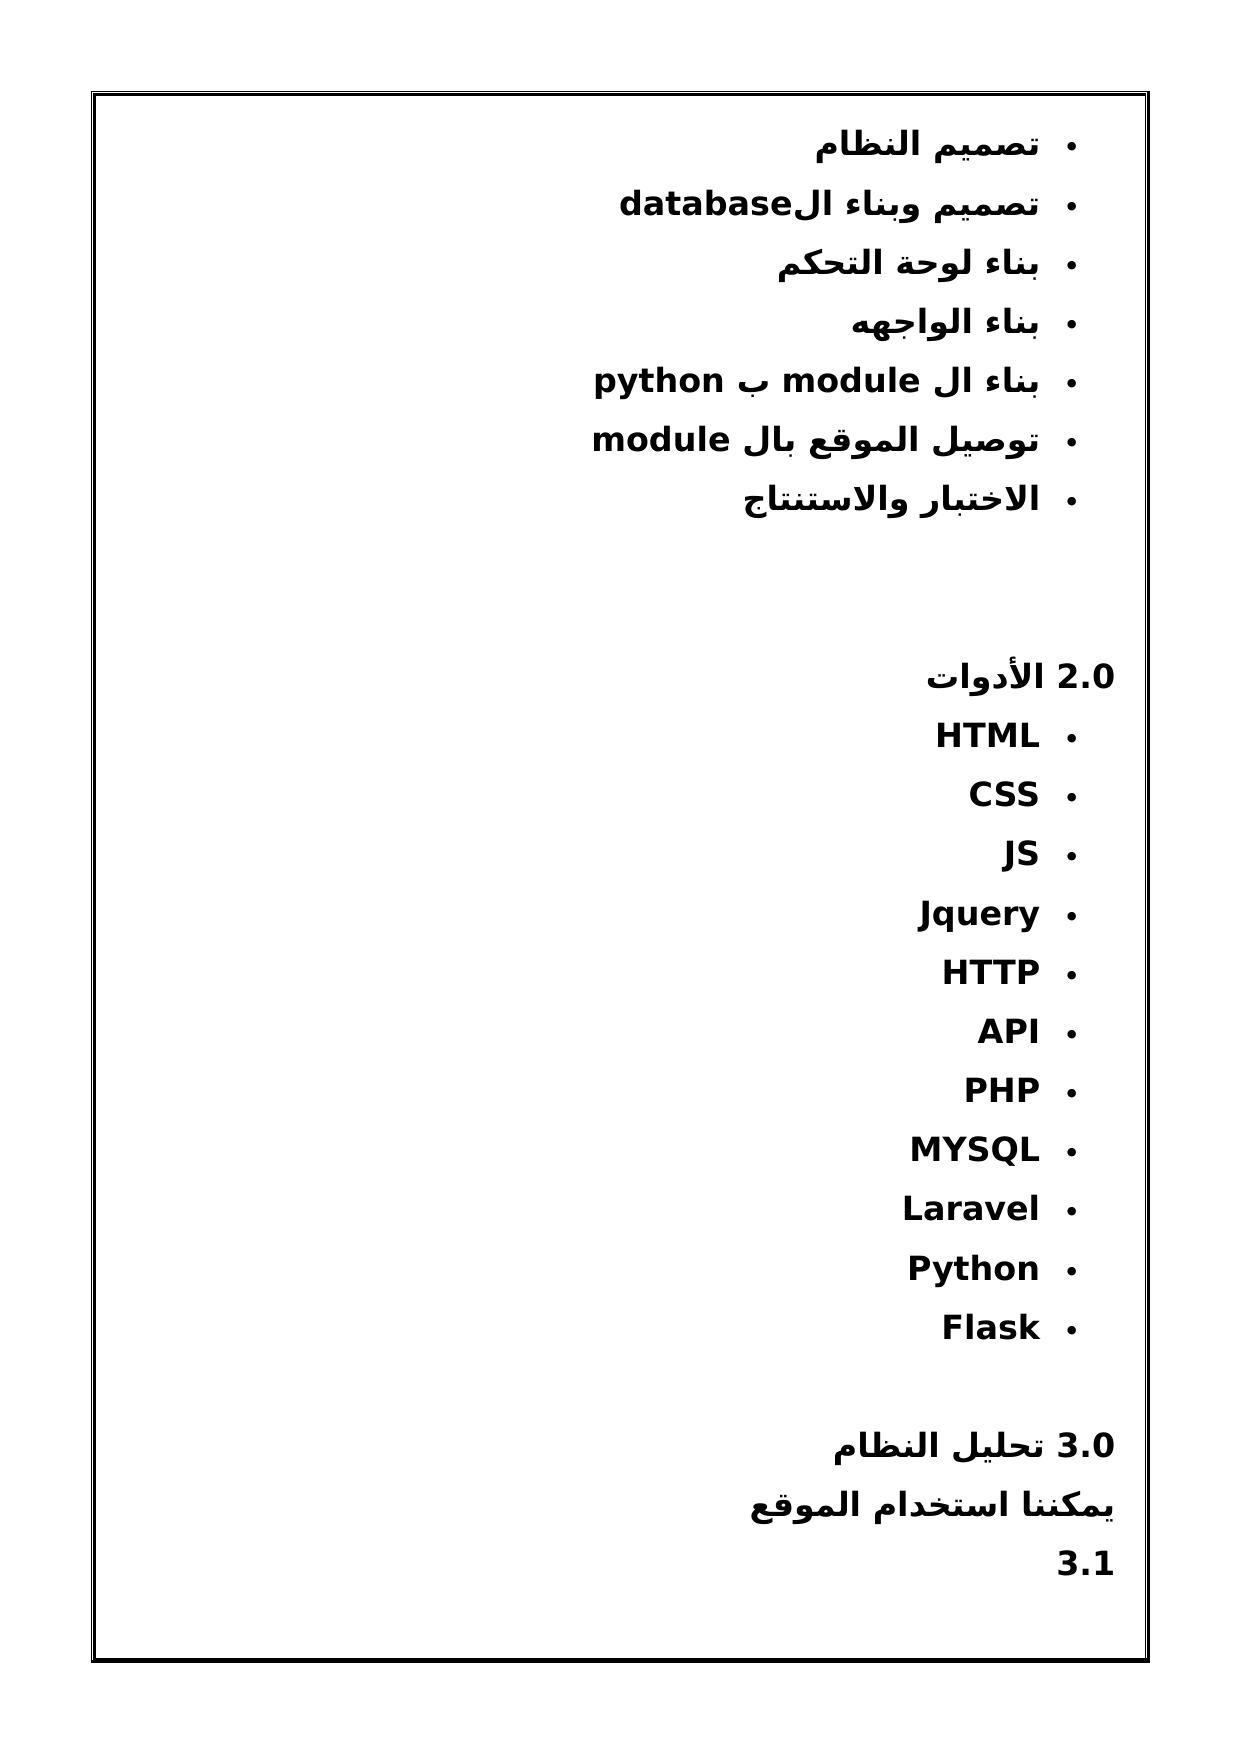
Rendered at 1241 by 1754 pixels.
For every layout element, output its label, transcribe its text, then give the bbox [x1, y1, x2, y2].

text 2.0 الأدوات [125, 657, 1115, 696]
list Laravel [125, 1190, 1078, 1229]
list Jquery [125, 894, 1078, 933]
list تصميم النظام [125, 125, 1078, 164]
list HTTP [125, 953, 1078, 992]
list HTML [125, 717, 1078, 755]
list API [125, 1012, 1078, 1051]
list PHP [125, 1072, 1078, 1110]
list JS [125, 835, 1078, 874]
list تصميم وبناء الdatabase [125, 184, 1078, 223]
list بناء لوحة التحكم [125, 243, 1078, 282]
text 3.0 تحليل النظام [125, 1427, 1115, 1465]
list Python [125, 1249, 1078, 1288]
list MYSQL [125, 1131, 1078, 1169]
list CSS [125, 776, 1078, 814]
list Flask [125, 1308, 1078, 1347]
list بناء الواجهه [125, 302, 1078, 341]
list توصيل الموقع بال module [125, 421, 1078, 459]
text يمكننا استخدام الموقع [125, 1486, 1115, 1524]
text 3.1 [125, 1545, 1115, 1584]
list بناء ال module ب python [125, 362, 1078, 400]
list الاختبار والاستنتاج [125, 480, 1078, 519]
